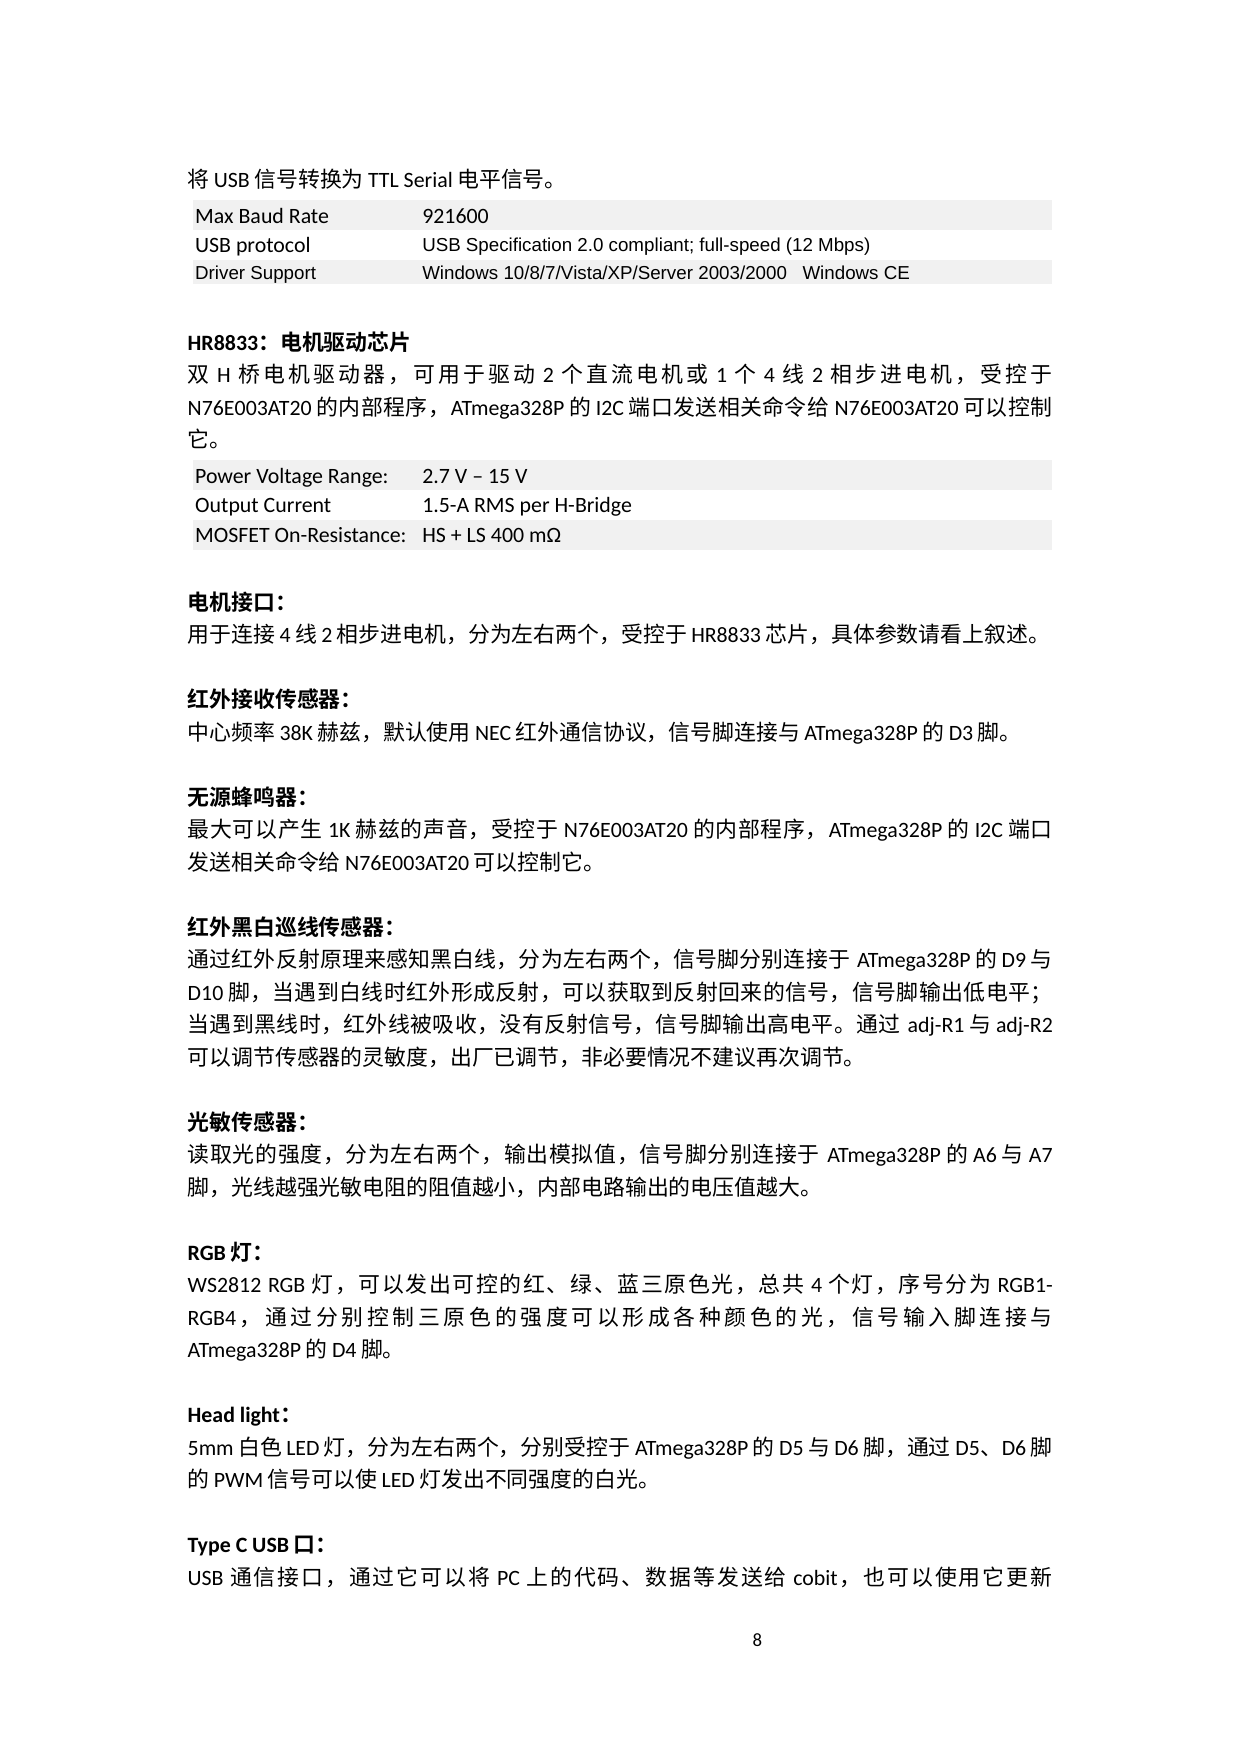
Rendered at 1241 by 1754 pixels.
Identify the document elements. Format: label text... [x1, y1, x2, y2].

table_cell USB Specification 2.0 compliant; full-speed (12 Mbps) [420, 230, 1052, 260]
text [187, 1559, 1053, 1592]
table_cell Windows 10/8/7/Vista/XP/Server 2003/2000 Windows CE [420, 260, 1052, 284]
text WS2812 RGB灯，可以发出可控的红、绿、蓝三原色光，总共4个灯，序号分为RGB1-RGB4，通过分别控制三原色的强度可以形成各种颜色的光，信号输入脚连接与ATmega328P的D4脚。 [187, 1267, 1053, 1364]
text 光敏传感器： [187, 1104, 1053, 1137]
table_cell HS + LS 400 mΩ [420, 520, 1052, 550]
text 用于连接4线2相步进电机，分为左右两个，受控于HR8833芯片，具体参数请看上叙述。 [187, 617, 1053, 649]
table_header Power Voltage Range: [193, 460, 420, 490]
table_cell 1.5-A RMS per H-Bridge [420, 490, 1052, 520]
table_cell USB protocol [193, 230, 420, 260]
table_cell Driver Support [193, 260, 420, 284]
text Type C USB口： [187, 1527, 1053, 1559]
table_cell Output Current [193, 490, 420, 520]
text HR8833：电机驱动芯片 [187, 324, 1053, 357]
text 最大可以产生1K赫兹的声音，受控于N76E003AT20的内部程序，ATmega328P的I2C端口发送相关命令给N76E003AT20可以控制它。 [187, 812, 1053, 877]
text 5mm白色LED灯，分为左右两个，分别受控于ATmega328P的D5与D6脚，通过D5、D6脚的PWM信号可以使LED灯发出不同强度的白光。 [187, 1429, 1053, 1494]
text 红外接收传感器： [187, 682, 1053, 714]
table_cell MOSFET On-Resistance: [193, 520, 420, 550]
text 读取光的强度，分为左右两个，输出模拟值，信号脚分别连接于ATmega328P的A6与A7脚，光线越强光敏电阻的阻值越小，内部电路输出的电压值越大。 [187, 1137, 1053, 1202]
table_header Max Baud Rate [193, 200, 420, 230]
text Head light： [187, 1397, 1053, 1429]
text 双H桥电机驱动器，可用于驱动2个直流电机或1个4线2相步进电机，受控于N76E003AT20的内部程序，ATmega328P的I2C端口发送相关命令给N76E003AT20可以控制它。 [187, 357, 1053, 454]
table_header 921600 [420, 200, 1052, 230]
text 中心频率38K赫兹，默认使用NEC红外通信协议，信号脚连接与ATmega328P的D3脚。 [187, 714, 1053, 747]
text 电机接口： [187, 584, 1053, 617]
text 通过红外反射原理来感知黑白线，分为左右两个，信号脚分别连接于ATmega328P的D9与D10脚，当遇到白线时红外形成反射，可以获取到反射回来的信号，信号脚输出低电平；当遇到黑线时，红外线被吸收，没有反射信号，信号脚输出高电平。通过adj-R1与adj-R2可以调节传感器的灵敏度，出厂已调节，非必要情况不建议再次调节。 [187, 942, 1053, 1072]
text RGB灯： [187, 1234, 1053, 1267]
text 将USB信号转换为TTL Serial电平信号。 [187, 162, 1053, 194]
text 红外黑白巡线传感器： [187, 909, 1053, 942]
text 无源蜂鸣器： [187, 779, 1053, 812]
table_header 2.7 V – 15 V [420, 460, 1052, 490]
